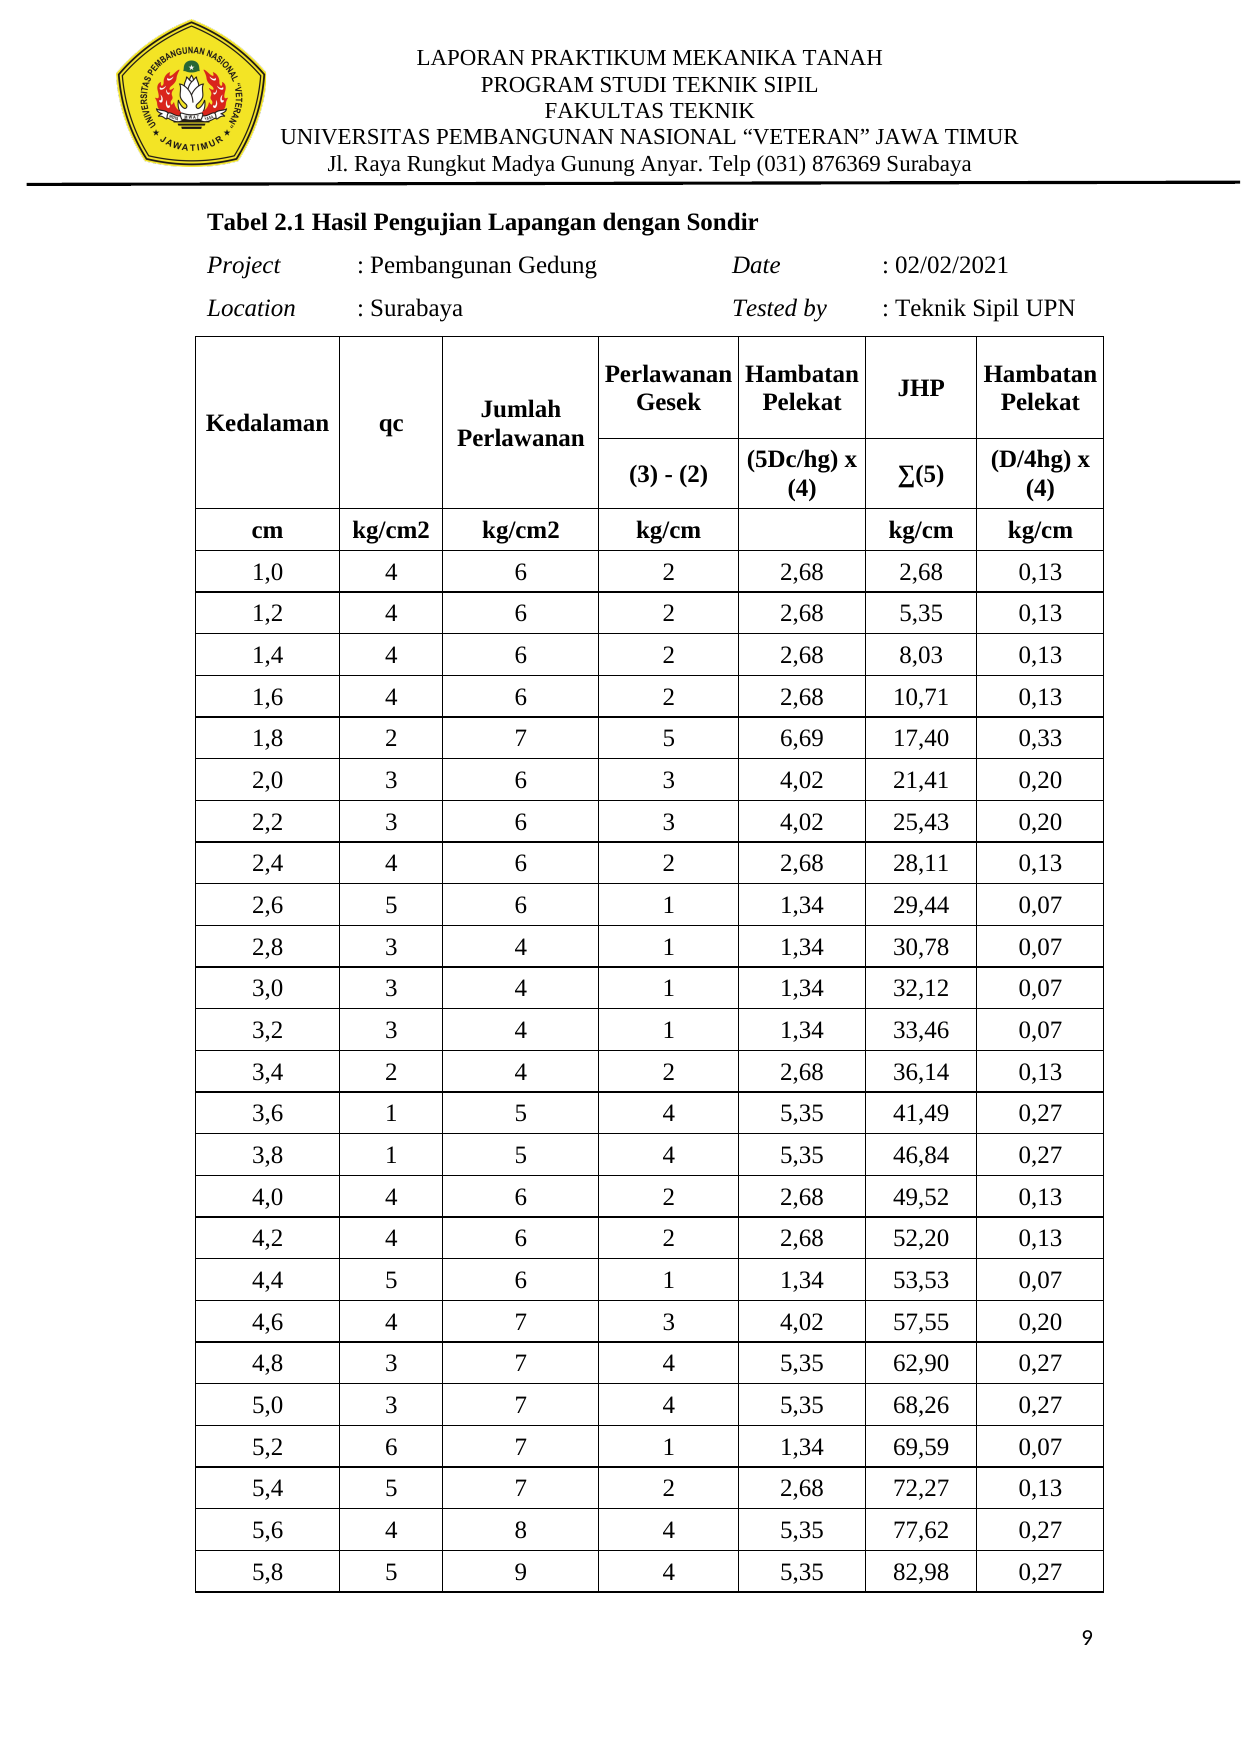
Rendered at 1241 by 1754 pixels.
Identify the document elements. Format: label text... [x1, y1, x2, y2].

table_cell 1,34 [739, 884, 865, 925]
table_cell 3 [599, 1301, 738, 1341]
table_cell 4 [599, 1134, 738, 1175]
table_cell 2,68 [739, 634, 865, 675]
table_cell 4 [443, 1009, 598, 1050]
table_cell 6 [443, 676, 598, 716]
table_cell 1,6 [196, 676, 339, 716]
table_cell (D/4hg) x (4) [977, 439, 1103, 508]
table_cell 41,49 [866, 1093, 976, 1133]
table_cell 68,26 [866, 1384, 976, 1425]
table_cell 5 [340, 1259, 442, 1300]
table_cell 1 [599, 1009, 738, 1050]
table_cell 0,07 [977, 1009, 1103, 1050]
table_cell 1,2 [196, 593, 339, 633]
table_cell 5 [443, 1093, 598, 1133]
table_cell 5,2 [196, 1426, 339, 1466]
table_cell 5,35 [739, 1343, 865, 1383]
text Location : Surabaya Tested by : Teknik Sipil UPN [207, 293, 1092, 322]
text Project : Pembangunan Gedung Date : 02/02/2021 [207, 250, 1092, 279]
table_cell 3 [340, 968, 442, 1008]
table_cell 5,6 [196, 1509, 339, 1550]
table_cell 17,40 [866, 718, 976, 758]
table_cell 4 [599, 1093, 738, 1133]
table_cell 10,71 [866, 676, 976, 716]
table_cell kg/cm2 [340, 509, 442, 550]
table_cell 5,35 [739, 1551, 865, 1591]
table_header Jumlah Perlawanan [443, 337, 598, 508]
table_cell 0,27 [977, 1343, 1103, 1383]
table_cell 0,13 [977, 593, 1103, 633]
table_cell 0,13 [977, 1051, 1103, 1091]
table_cell 0,20 [977, 801, 1103, 841]
table_cell 4,02 [739, 1301, 865, 1341]
table_cell 6 [443, 1259, 598, 1300]
table_cell 5 [340, 884, 442, 925]
table_cell 49,52 [866, 1176, 976, 1216]
table_cell 6 [443, 551, 598, 591]
table_cell 69,59 [866, 1426, 976, 1466]
table_cell 3 [599, 759, 738, 800]
table_cell 0,13 [977, 843, 1103, 883]
table_cell 3 [340, 759, 442, 800]
table_cell 77,62 [866, 1509, 976, 1550]
table_cell 4 [340, 843, 442, 883]
picture [116, 19, 267, 167]
table_cell 2 [599, 1218, 738, 1258]
table_cell 1 [340, 1134, 442, 1175]
table_cell 5 [443, 1134, 598, 1175]
table_cell 7 [443, 718, 598, 758]
table_cell 0,27 [977, 1093, 1103, 1133]
table_cell 72,27 [866, 1468, 976, 1508]
table_cell 2,68 [739, 551, 865, 591]
table_cell 36,14 [866, 1051, 976, 1091]
table_cell 52,20 [866, 1218, 976, 1258]
table_cell 5,35 [739, 1093, 865, 1133]
table_cell 2,0 [196, 759, 339, 800]
table_cell 4 [443, 1051, 598, 1091]
table_header qc [340, 337, 442, 508]
table_cell 53,53 [866, 1259, 976, 1300]
table_cell kg/cm [599, 509, 738, 550]
table_cell 2 [599, 1468, 738, 1508]
table_cell 3 [340, 1343, 442, 1383]
table_cell 5,4 [196, 1468, 339, 1508]
table_cell 33,46 [866, 1009, 976, 1050]
table_cell 6 [340, 1426, 442, 1466]
table_cell 82,98 [866, 1551, 976, 1591]
table_cell 5,35 [739, 1134, 865, 1175]
table_cell 0,13 [977, 1176, 1103, 1216]
table_cell 0,07 [977, 884, 1103, 925]
table_cell 2,6 [196, 884, 339, 925]
table_cell 62,90 [866, 1343, 976, 1383]
table_cell 7 [443, 1343, 598, 1383]
table_cell 3 [599, 801, 738, 841]
table_cell 30,78 [866, 926, 976, 966]
table_cell 6,69 [739, 718, 865, 758]
table_cell 4 [443, 926, 598, 966]
table_cell 0,13 [977, 676, 1103, 716]
table_cell 0,20 [977, 1301, 1103, 1341]
table_cell kg/cm [866, 509, 976, 550]
table_cell 3,2 [196, 1009, 339, 1050]
table_cell 3 [340, 801, 442, 841]
table_cell cm [196, 509, 339, 550]
table_cell 29,44 [866, 884, 976, 925]
table_cell 21,41 [866, 759, 976, 800]
table_cell 4 [340, 1509, 442, 1550]
table_cell 6 [443, 1218, 598, 1258]
table_header JHP [866, 337, 976, 438]
table_cell 57,55 [866, 1301, 976, 1341]
table_cell 2,68 [739, 676, 865, 716]
table_cell 0,07 [977, 926, 1103, 966]
table_cell 3 [340, 926, 442, 966]
table_cell 2 [599, 1051, 738, 1091]
table_cell 2,2 [196, 801, 339, 841]
table_cell 3 [340, 1384, 442, 1425]
table_cell 25,43 [866, 801, 976, 841]
table_cell 8,03 [866, 634, 976, 675]
table_cell 4 [443, 968, 598, 1008]
table_cell 0,27 [977, 1551, 1103, 1591]
table_cell 0,13 [977, 1468, 1103, 1508]
table_cell 2 [599, 551, 738, 591]
table_cell 28,11 [866, 843, 976, 883]
table_cell 5,35 [866, 593, 976, 633]
table_header Perlawanan Gesek [599, 337, 738, 438]
table_header Hambatan Pelekat [739, 337, 865, 438]
table_cell 46,84 [866, 1134, 976, 1175]
table_cell 0,07 [977, 1259, 1103, 1300]
table_cell 1,0 [196, 551, 339, 591]
table_cell 3,8 [196, 1134, 339, 1175]
table_cell 2 [599, 593, 738, 633]
table_cell 3,4 [196, 1051, 339, 1091]
table_header Hambatan Pelekat [977, 337, 1103, 438]
table_cell 1 [599, 968, 738, 1008]
table_cell kg/cm [977, 509, 1103, 550]
table_cell 5 [340, 1551, 442, 1591]
table_cell 2,68 [866, 551, 976, 591]
table_cell 2 [599, 634, 738, 675]
table_cell 6 [443, 843, 598, 883]
table_cell 5,35 [739, 1509, 865, 1550]
table_cell 2,68 [739, 1218, 865, 1258]
table_cell 0,13 [977, 1218, 1103, 1258]
table_cell 4 [599, 1551, 738, 1591]
table_cell 4,4 [196, 1259, 339, 1300]
table_cell 5 [599, 718, 738, 758]
table_cell 0,07 [977, 1426, 1103, 1466]
table_cell 4 [340, 1218, 442, 1258]
table_cell 3,6 [196, 1093, 339, 1133]
table_cell 1 [599, 1426, 738, 1466]
table_cell 1,4 [196, 634, 339, 675]
table_header Kedalaman [196, 337, 339, 508]
table_cell 4 [340, 1176, 442, 1216]
table_cell 3 [340, 1009, 442, 1050]
table_cell 4,8 [196, 1343, 339, 1383]
table_cell [739, 509, 865, 550]
table_cell 2,8 [196, 926, 339, 966]
table_cell 2 [340, 718, 442, 758]
table_cell 0,13 [977, 634, 1103, 675]
table_cell 6 [443, 801, 598, 841]
table_cell kg/cm2 [443, 509, 598, 550]
table_cell 1,34 [739, 1426, 865, 1466]
table_cell 0,13 [977, 551, 1103, 591]
table_cell 4 [340, 1301, 442, 1341]
table_cell 2,68 [739, 1468, 865, 1508]
table_cell 0,07 [977, 968, 1103, 1008]
table_cell 1 [340, 1093, 442, 1133]
table_cell 4 [340, 634, 442, 675]
table_cell 1 [599, 884, 738, 925]
table_cell 7 [443, 1301, 598, 1341]
table_cell 6 [443, 759, 598, 800]
table_cell 1,34 [739, 1009, 865, 1050]
table_cell 0,27 [977, 1384, 1103, 1425]
table_cell 1,8 [196, 718, 339, 758]
table_cell 32,12 [866, 968, 976, 1008]
table_cell 8 [443, 1509, 598, 1550]
table_cell 0,20 [977, 759, 1103, 800]
table_cell ∑(5) [866, 439, 976, 508]
table_cell 2,68 [739, 1176, 865, 1216]
table_cell 6 [443, 593, 598, 633]
table_cell 6 [443, 634, 598, 675]
table_cell 5,8 [196, 1551, 339, 1591]
table_cell 7 [443, 1426, 598, 1466]
table_cell 1,34 [739, 1259, 865, 1300]
table_cell 4,02 [739, 759, 865, 800]
table_cell 0,33 [977, 718, 1103, 758]
table_cell 2 [599, 843, 738, 883]
table_cell 2 [340, 1051, 442, 1091]
table_cell 1,34 [739, 968, 865, 1008]
table_cell 0,27 [977, 1509, 1103, 1550]
table_cell 2,68 [739, 1051, 865, 1091]
table_cell 9 [443, 1551, 598, 1591]
table_cell 2 [599, 676, 738, 716]
table_cell 1 [599, 926, 738, 966]
table_cell 4 [599, 1343, 738, 1383]
table_cell 2 [599, 1176, 738, 1216]
text Tabel 2.1 Hasil Pengujian Lapangan dengan Sondir [207, 207, 1092, 236]
table_cell 4 [599, 1384, 738, 1425]
table_cell 2,68 [739, 593, 865, 633]
table_cell 4,02 [739, 801, 865, 841]
table_cell (5Dc/hg) x (4) [739, 439, 865, 508]
table_cell 5,35 [739, 1384, 865, 1425]
table_cell 5 [340, 1468, 442, 1508]
table_cell 4 [340, 676, 442, 716]
table_cell (3) - (2) [599, 439, 738, 508]
table_cell 4 [340, 551, 442, 591]
table_cell 2,68 [739, 843, 865, 883]
table_cell 7 [443, 1468, 598, 1508]
table_cell 4 [599, 1509, 738, 1550]
table_cell 4,2 [196, 1218, 339, 1258]
table_cell 4,6 [196, 1301, 339, 1341]
table_cell 4 [340, 593, 442, 633]
table_cell 2,4 [196, 843, 339, 883]
table_cell 6 [443, 1176, 598, 1216]
table_cell 5,0 [196, 1384, 339, 1425]
table_cell 7 [443, 1384, 598, 1425]
table_cell 0,27 [977, 1134, 1103, 1175]
table_cell 4,0 [196, 1176, 339, 1216]
table_cell 3,0 [196, 968, 339, 1008]
table_cell 6 [443, 884, 598, 925]
table_cell 1 [599, 1259, 738, 1300]
table_cell 1,34 [739, 926, 865, 966]
